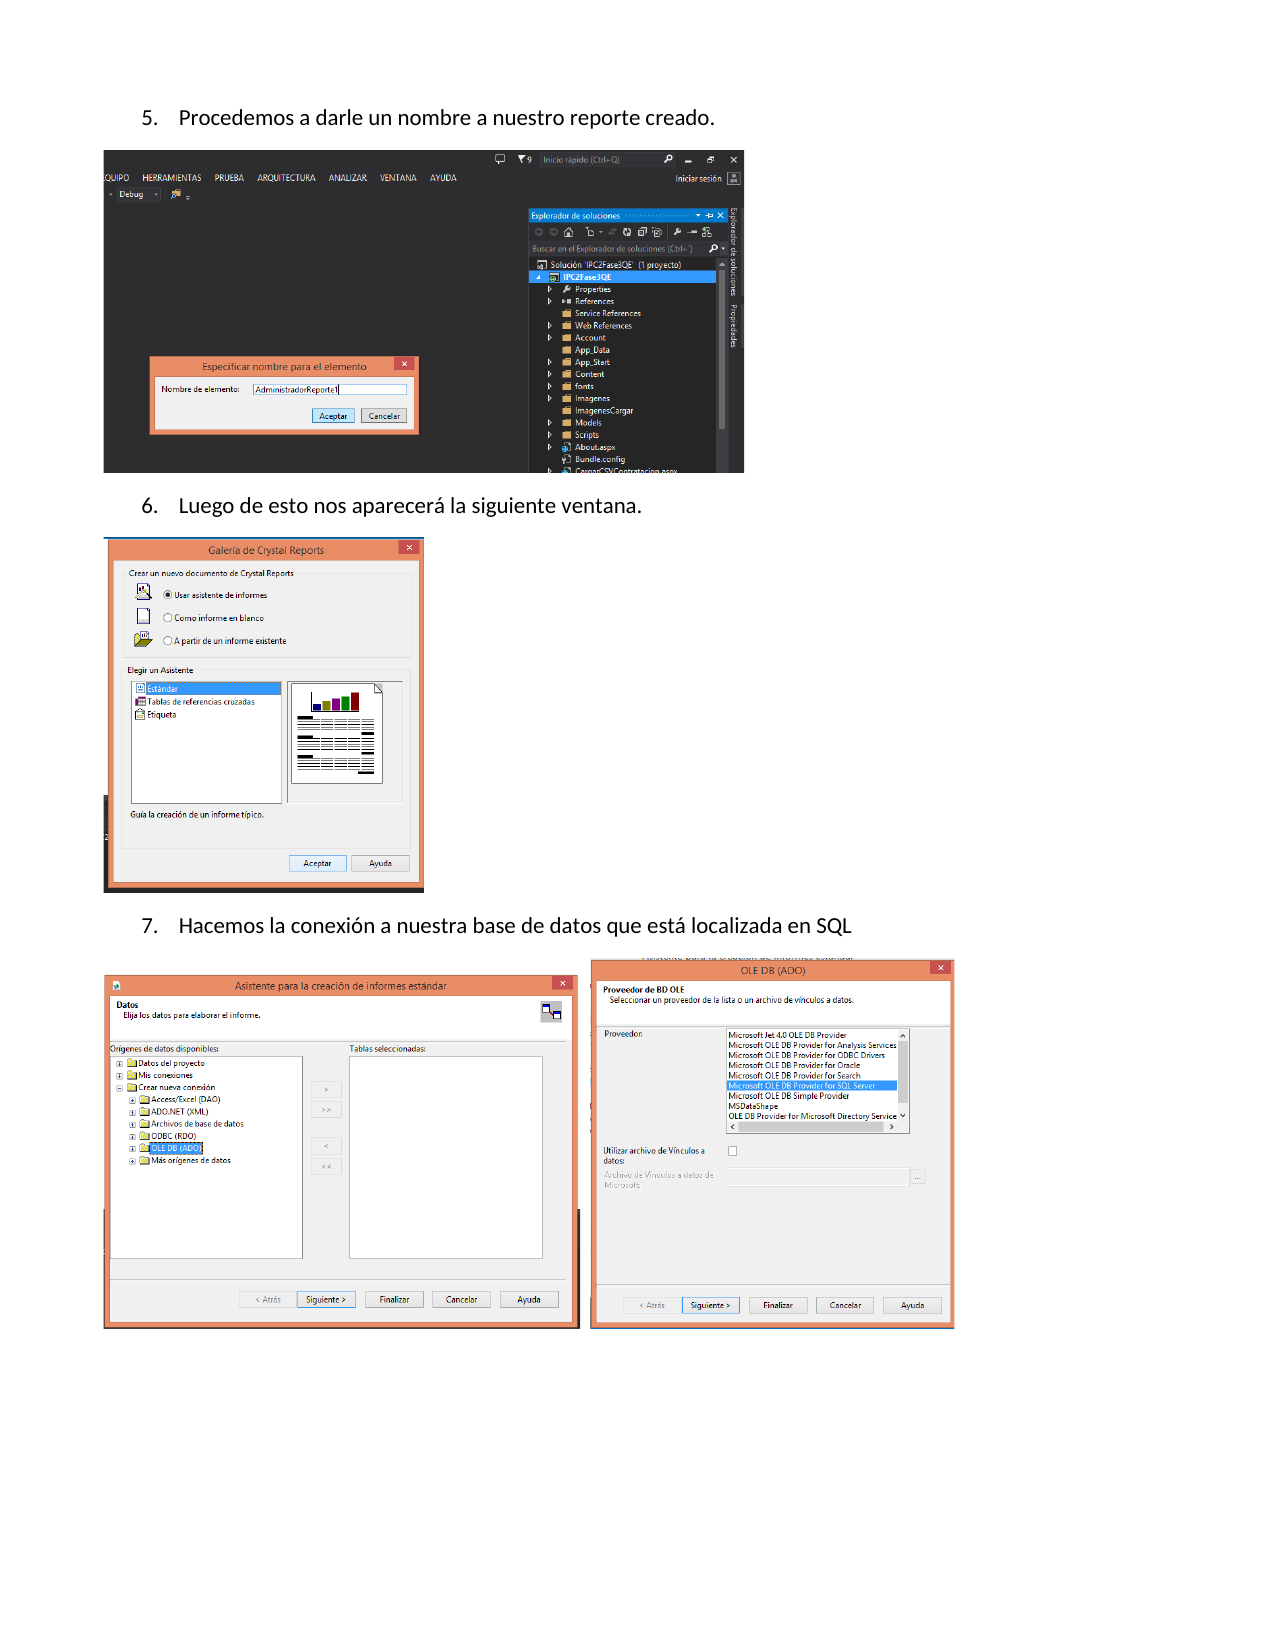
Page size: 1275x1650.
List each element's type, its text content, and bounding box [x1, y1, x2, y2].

list Luego de esto nos aparecerá la siguiente ventana. [141, 491, 1196, 519]
picture [103, 537, 424, 893]
picture [103, 974, 580, 1329]
picture [590, 958, 955, 1329]
list Procedemos a darle un nombre a nuestro reporte creado. [141, 103, 1196, 131]
list Hacemos la conexión a nuestra base de datos que está localizada en SQL [141, 911, 1196, 939]
picture [103, 150, 745, 473]
